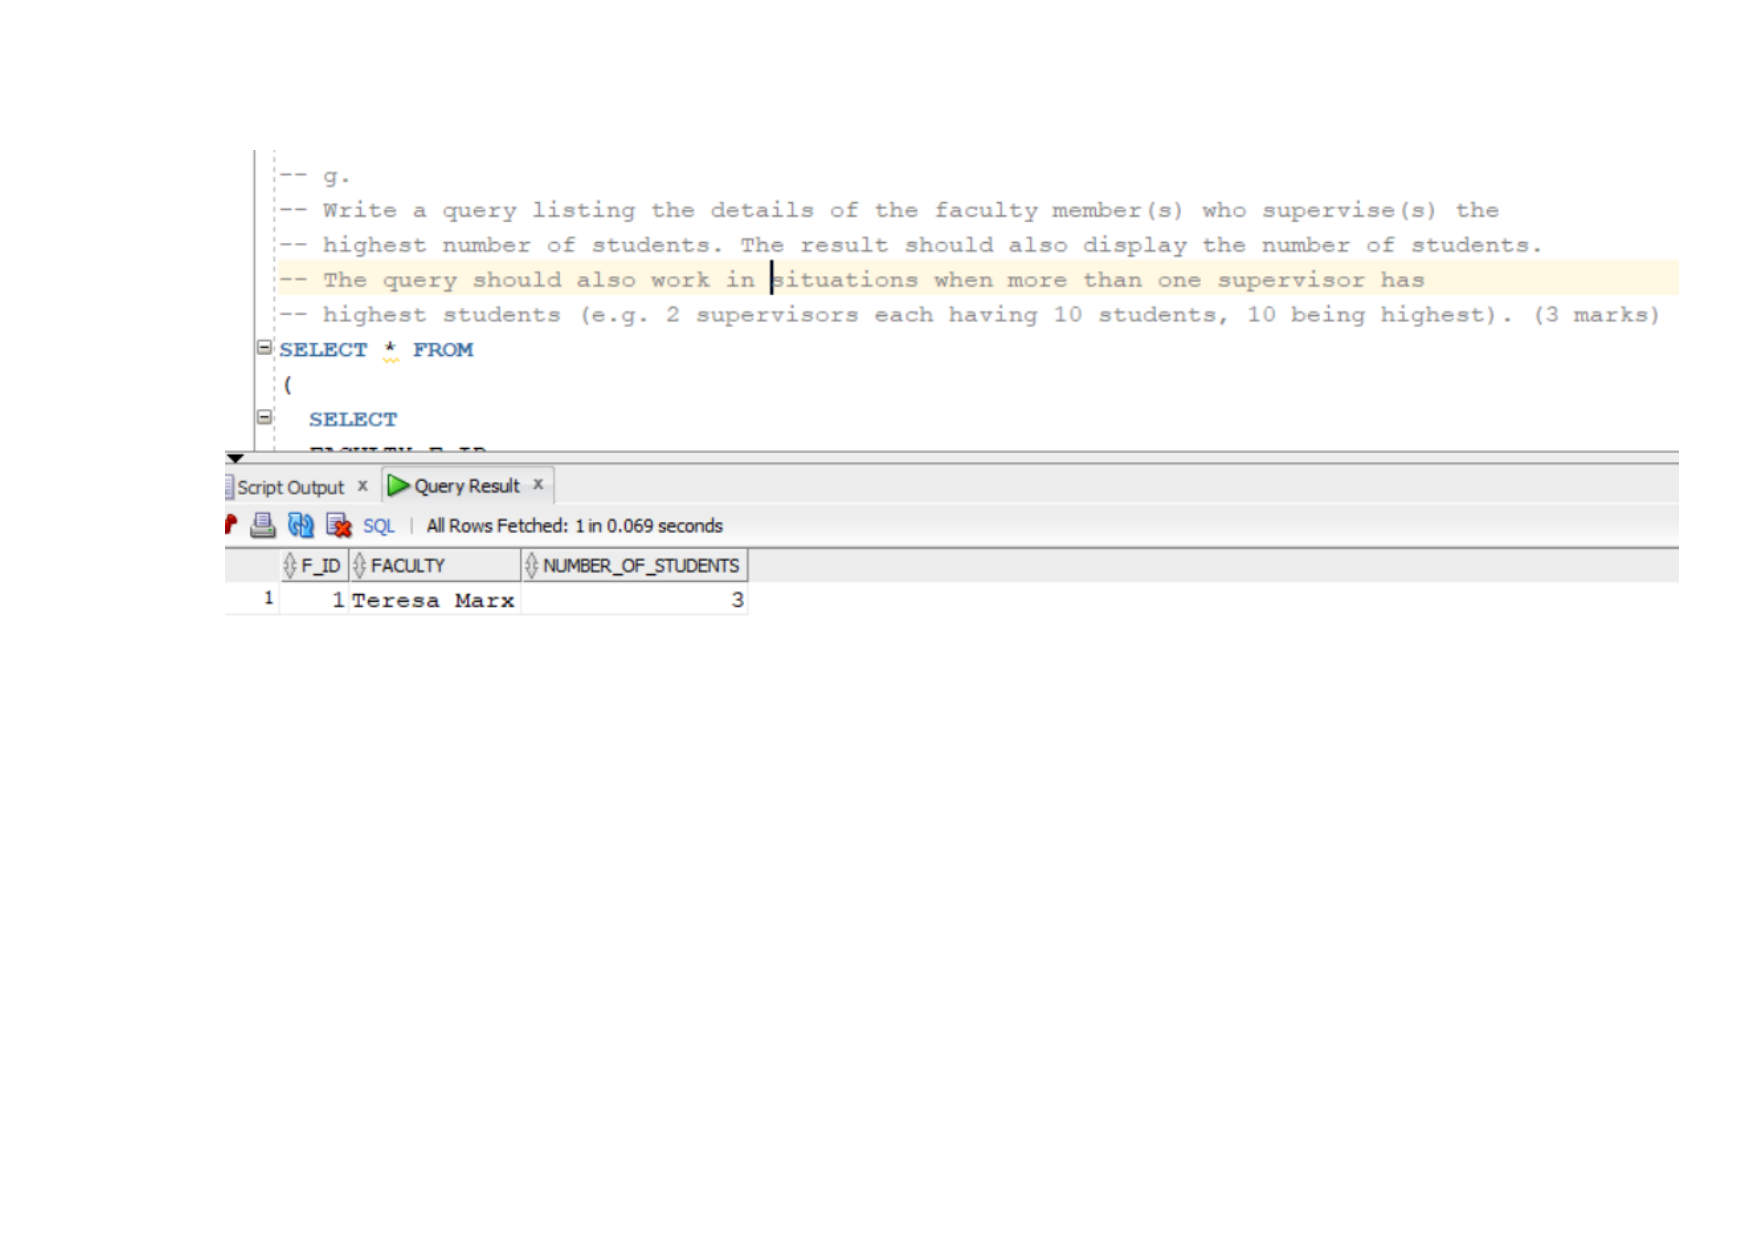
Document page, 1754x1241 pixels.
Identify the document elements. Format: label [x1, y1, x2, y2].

picture [225, 150, 1679, 630]
